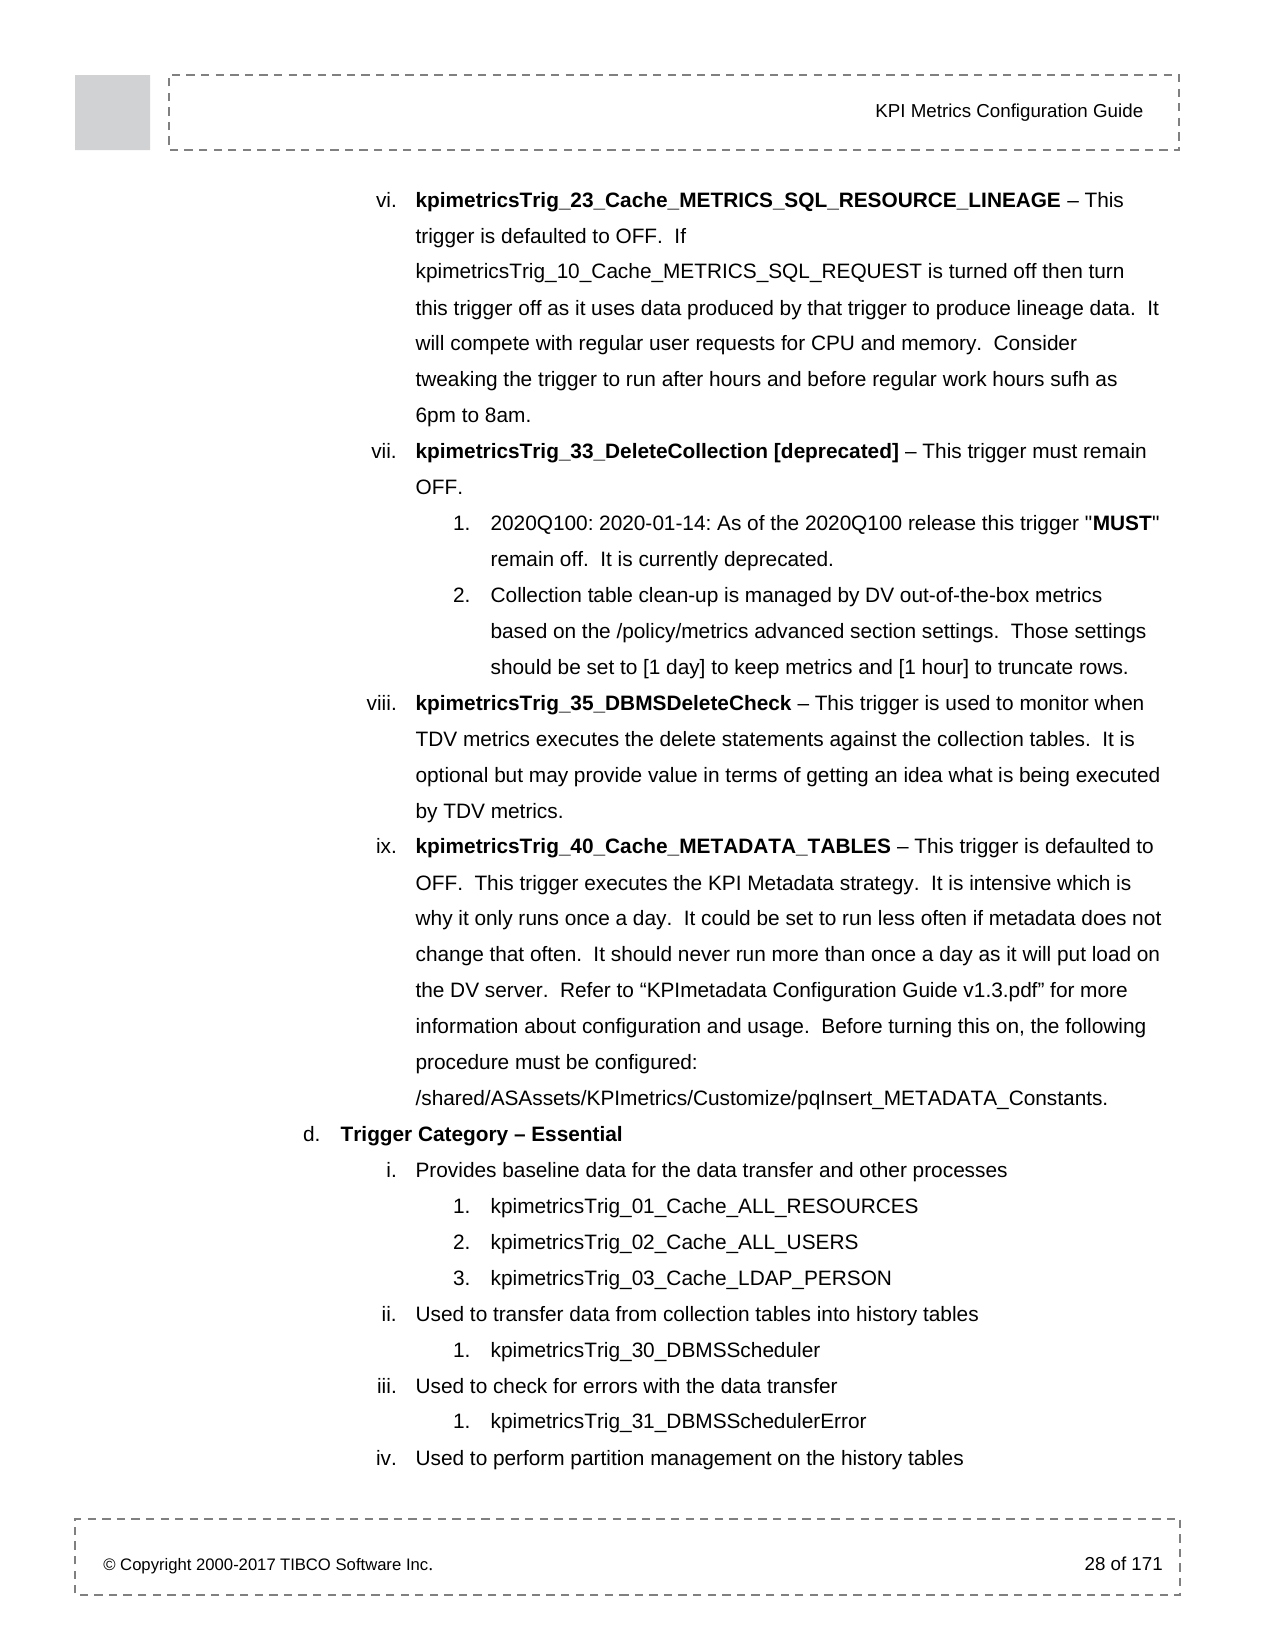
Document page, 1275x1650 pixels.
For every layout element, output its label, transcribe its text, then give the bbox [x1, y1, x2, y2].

list kpimetricsTrig_23_Cache_METRICS_SQL_RESOURCE_LINEAGE – This trigger is defaulted to OFF. If kpimetricsTrig_10_Cache_METRICS_SQL_REQUEST is turned off then turn this trigger off as it uses data produced by that trigger to produce lineage data. It will compete with regular user requests for CPU and memory. Consider tweaking the trigger to run after hours and before regular work hours sufh as 6pm to 8am. [397, 187, 1162, 427]
list kpimetricsTrig_31_DBMSSchedulerError [453, 1409, 1162, 1433]
list Used to perform partition management on the history tables [397, 1445, 1162, 1469]
list kpimetricsTrig_35_DBMSDeleteCheck – This trigger is used to monitor when TDV metrics executes the delete statements against the collection tables. It is optional but may provide value in terms of getting an idea what is being executed by TDV metrics. [397, 691, 1162, 822]
list kpimetricsTrig_40_Cache_METADATA_TABLES – This trigger is defaulted to OFF. This trigger executes the KPI Metadata strategy. It is intensive which is why it only runs once a day. It could be set to run less often if metadata does not change that often. It should never run more than once a day as it will put load on the DV server. Refer to “KPImetadata Configuration Guide v1.3.pdf” for more information about configuration and usage. Before turning this on, the following procedure must be configured: /shared/ASAssets/KPImetrics/Customize/pqInsert_METADATA_Constants. [397, 834, 1162, 1110]
list kpimetricsTrig_02_Cache_ALL_USERS [453, 1230, 1162, 1254]
list Used to transfer data from collection tables into history tables [397, 1302, 1162, 1326]
list Used to check for errors with the data transfer [397, 1373, 1162, 1397]
list kpimetricsTrig_33_DeleteCollection [deprecated] – This trigger must remain OFF. [397, 439, 1162, 499]
list Collection table clean-up is managed by DV out-of-the-box metrics based on the /policy/metrics advanced section settings. Those settings should be set to [1 day] to keep metrics and [1 hour] to truncate rows. [453, 583, 1162, 679]
list Provides baseline data for the data transfer and other processes [397, 1158, 1162, 1182]
list Trigger Category – Essential [303, 1122, 1162, 1146]
list kpimetricsTrig_01_Cache_ALL_RESOURCES [453, 1194, 1162, 1218]
list kpimetricsTrig_03_Cache_LDAP_PERSON [453, 1266, 1162, 1289]
list kpimetricsTrig_30_DBMSScheduler [453, 1337, 1162, 1361]
list 2020Q100: 2020-01-14: As of the 2020Q100 release this trigger "MUST" remain off. It is currently deprecated. [453, 511, 1162, 571]
